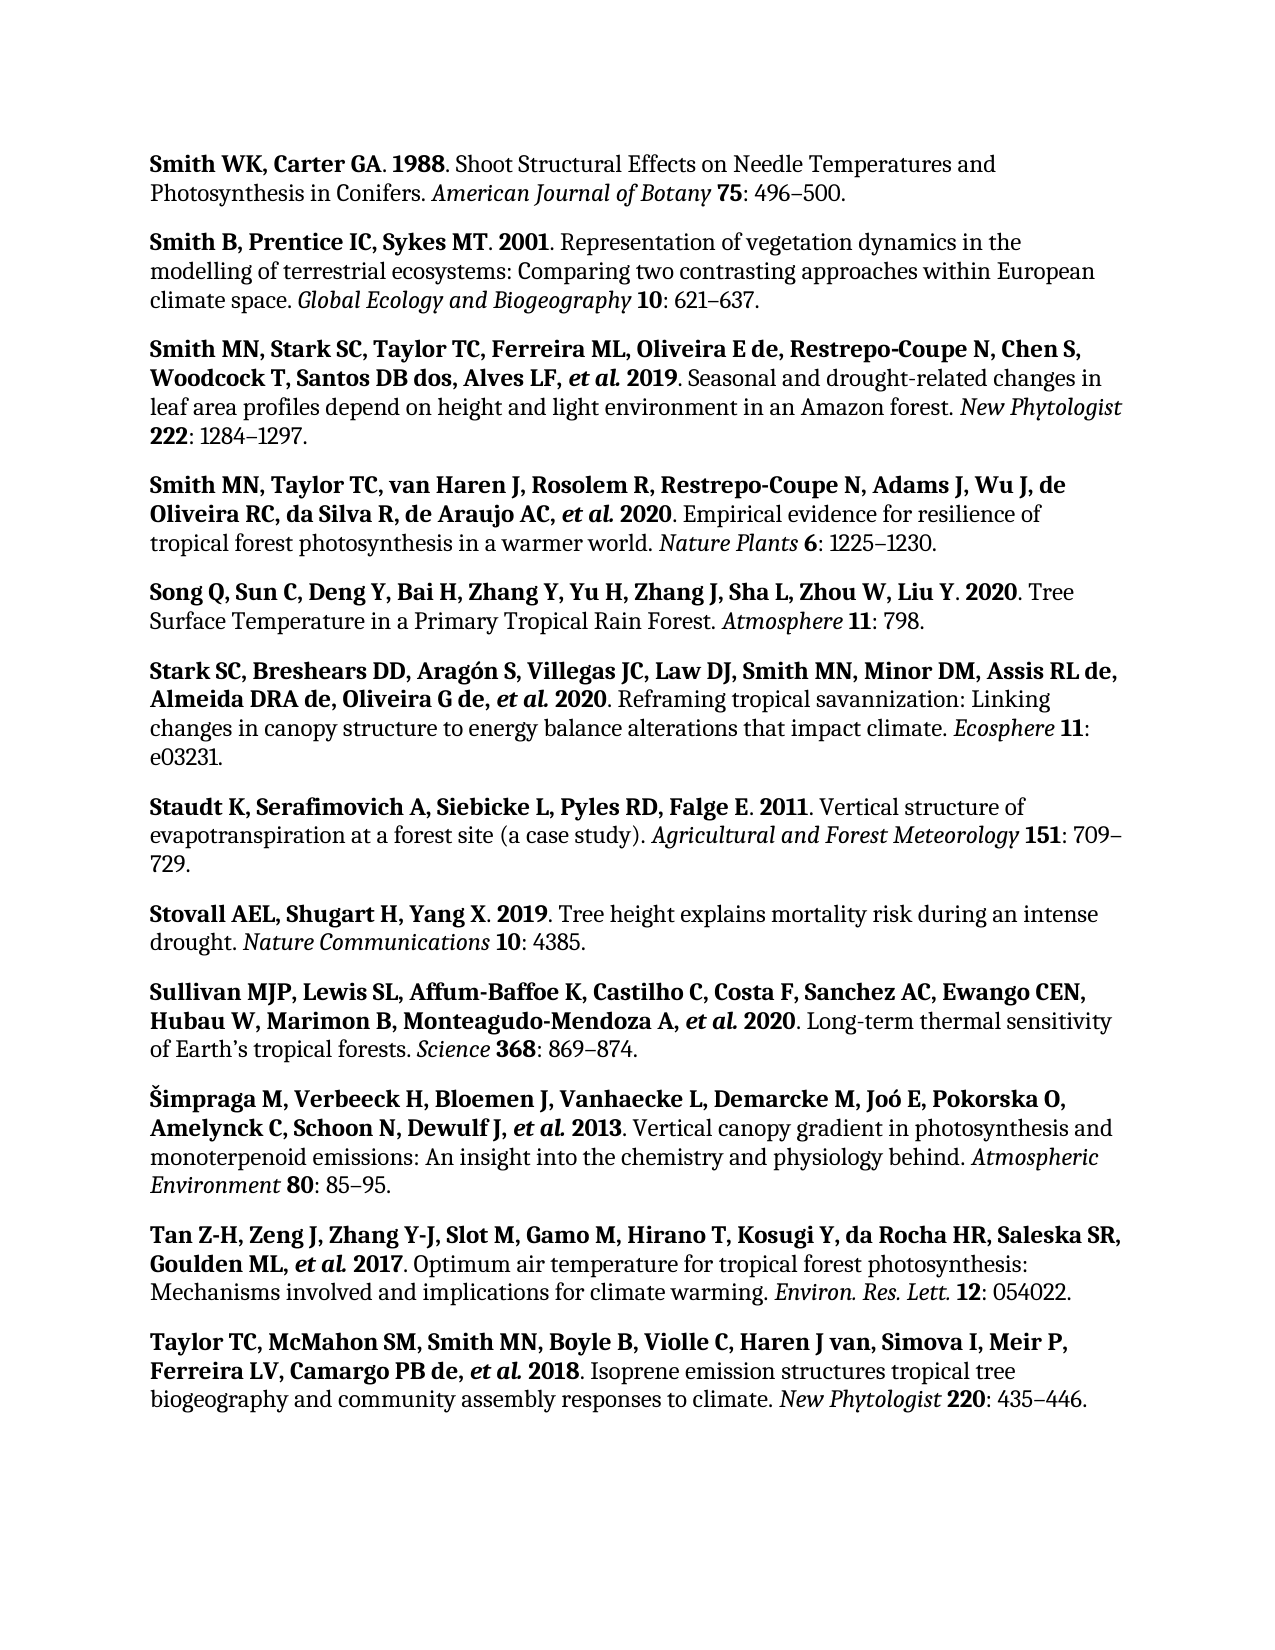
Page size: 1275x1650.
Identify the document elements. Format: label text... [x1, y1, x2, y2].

text Šimpraga M, Verbeeck H, Bloemen J, Vanhaecke L, Demarcke M, Joó E, Pokorska O, Amelynck C, Schoon N, Dewulf J, et al. 2013. Vertical canopy gradient in photosynthesis and monoterpenoid emissions: An insight into the chemistry and physiology behind. Atmospheric Environment 80: 85–95. [150, 1085, 1125, 1200]
text Stovall AEL, Shugart H, Yang X. 2019. Tree height explains mortality risk during an intense drought. Nature Communications 10: 4385. [150, 899, 1125, 957]
text Stark SC, Breshears DD, Aragón S, Villegas JC, Law DJ, Smith MN, Minor DM, Assis RL de, Almeida DRA de, Oliveira G de, et al. 2020. Reframing tropical savannization: Linking changes in canopy structure to energy balance alterations that impact climate. Ecosphere 11: e03231. [150, 657, 1125, 772]
text Smith B, Prentice IC, Sykes MT. 2001. Representation of vegetation dynamics in the modelling of terrestrial ecosystems: Comparing two contrasting approaches within European climate space. Global Ecology and Biogeography 10: 621–637. [150, 228, 1125, 314]
text Smith WK, Carter GA. 1988. Shoot Structural Effects on Needle Temperatures and Photosynthesis in Conifers. American Journal of Botany 75: 496–500. [150, 150, 1125, 207]
text Taylor TC, McMahon SM, Smith MN, Boyle B, Violle C, Haren J van, Simova I, Meir P, Ferreira LV, Camargo PB de, et al. 2018. Isoprene emission structures tropical tree biogeography and community assembly responses to climate. New Phytologist 220: 435–446. [150, 1328, 1125, 1414]
text Smith MN, Stark SC, Taylor TC, Ferreira ML, Oliveira E de, Restrepo‐Coupe N, Chen S, Woodcock T, Santos DB dos, Alves LF, et al. 2019. Seasonal and drought-related changes in leaf area profiles depend on height and light environment in an Amazon forest. New Phytologist 222: 1284–1297. [150, 335, 1125, 450]
text Smith MN, Taylor TC, van Haren J, Rosolem R, Restrepo-Coupe N, Adams J, Wu J, de Oliveira RC, da Silva R, de Araujo AC, et al. 2020. Empirical evidence for resilience of tropical forest photosynthesis in a warmer world. Nature Plants 6: 1225–1230. [150, 471, 1125, 557]
text Tan Z-H, Zeng J, Zhang Y-J, Slot M, Gamo M, Hirano T, Kosugi Y, da Rocha HR, Saleska SR, Goulden ML, et al. 2017. Optimum air temperature for tropical forest photosynthesis: Mechanisms involved and implications for climate warming. Environ. Res. Lett. 12: 054022. [150, 1221, 1125, 1307]
text Song Q, Sun C, Deng Y, Bai H, Zhang Y, Yu H, Zhang J, Sha L, Zhou W, Liu Y. 2020. Tree Surface Temperature in a Primary Tropical Rain Forest. Atmosphere 11: 798. [150, 578, 1125, 636]
text Sullivan MJP, Lewis SL, Affum-Baffoe K, Castilho C, Costa F, Sanchez AC, Ewango CEN, Hubau W, Marimon B, Monteagudo-Mendoza A, et al. 2020. Long-term thermal sensitivity of Earth’s tropical forests. Science 368: 869–874. [150, 978, 1125, 1064]
text Staudt K, Serafimovich A, Siebicke L, Pyles RD, Falge E. 2011. Vertical structure of evapotranspiration at a forest site (a case study). Agricultural and Forest Meteorology 151: 709–729. [150, 792, 1125, 879]
